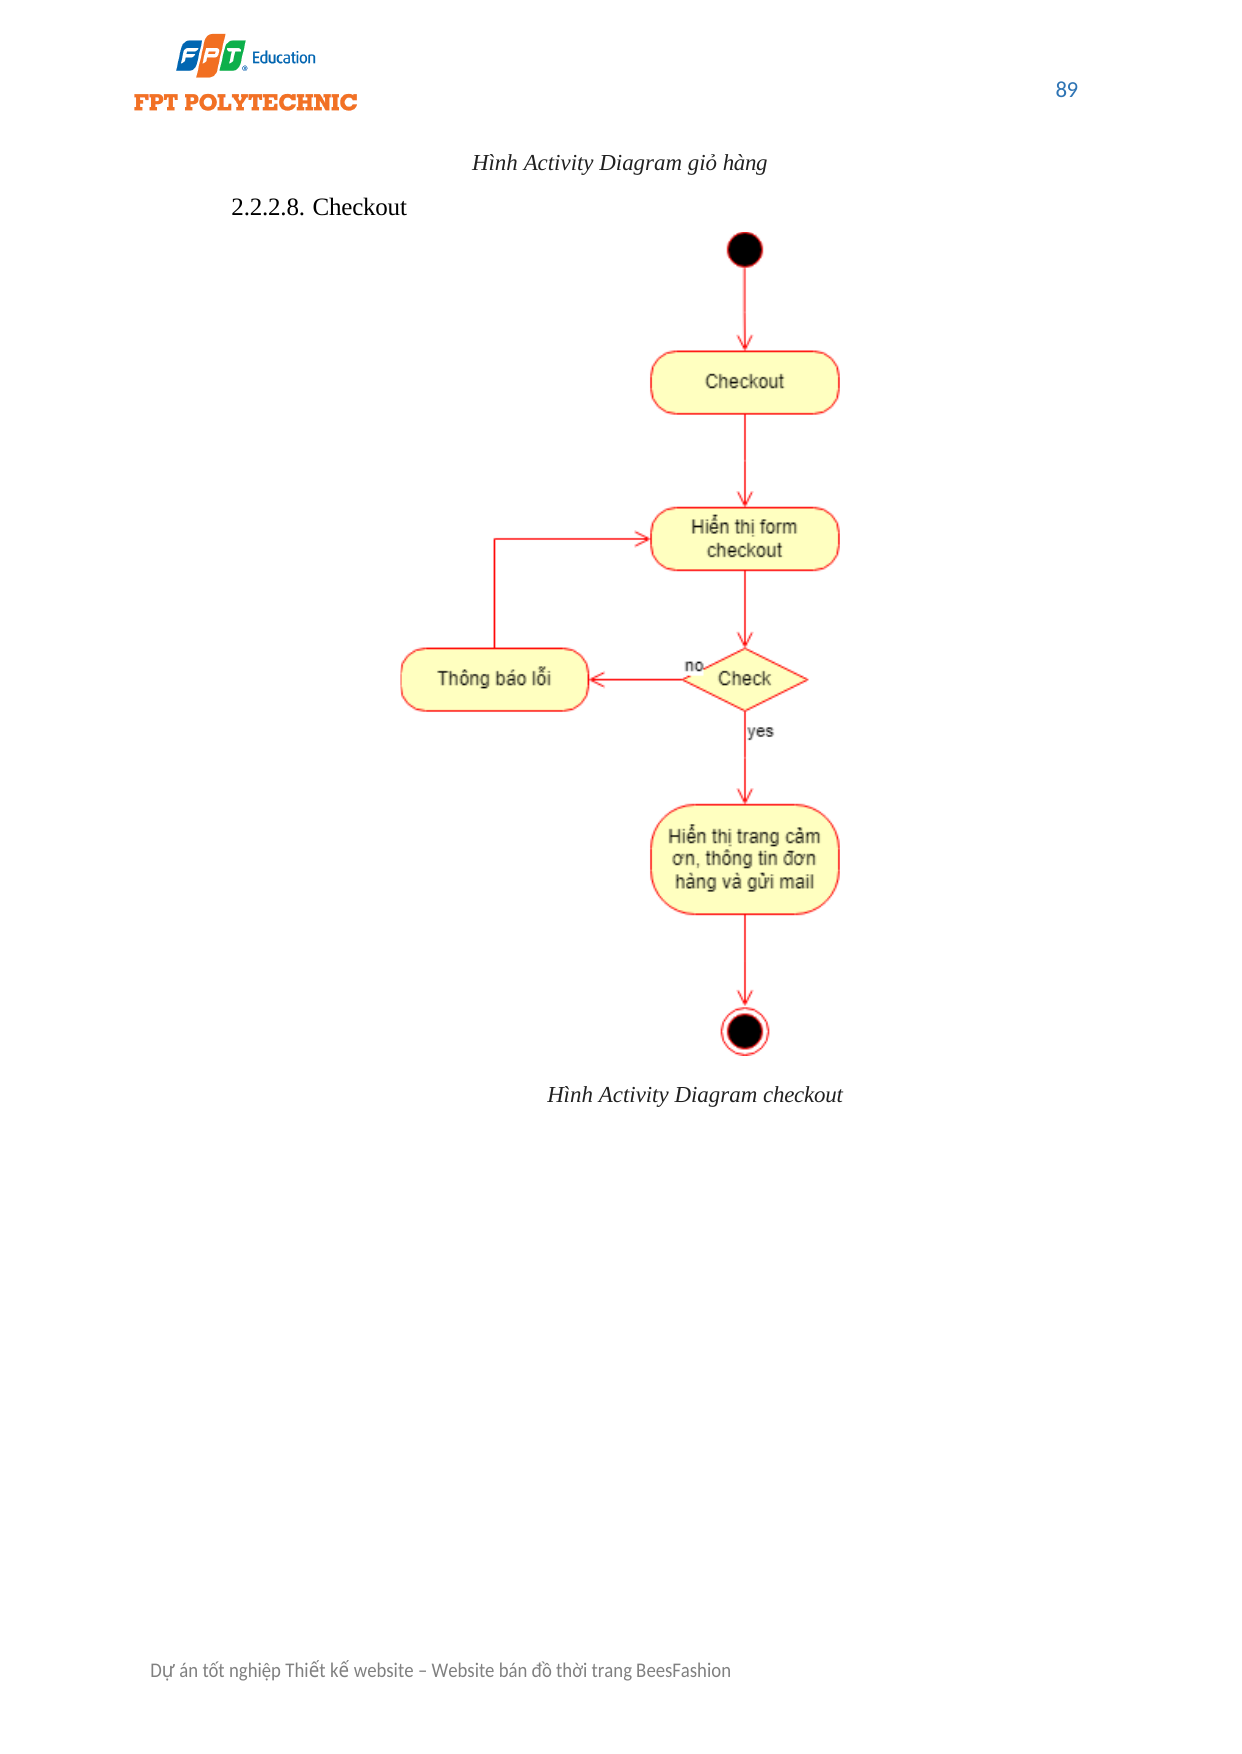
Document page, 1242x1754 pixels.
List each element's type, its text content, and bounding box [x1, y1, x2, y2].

picture [126, 27, 364, 118]
text Hình Activity Diagram giỏ hàng [472, 149, 1242, 175]
text Hình Activity Diagram checkout [285, 255, 1105, 1108]
list Checkout [231, 192, 1242, 221]
picture [400, 232, 840, 255]
